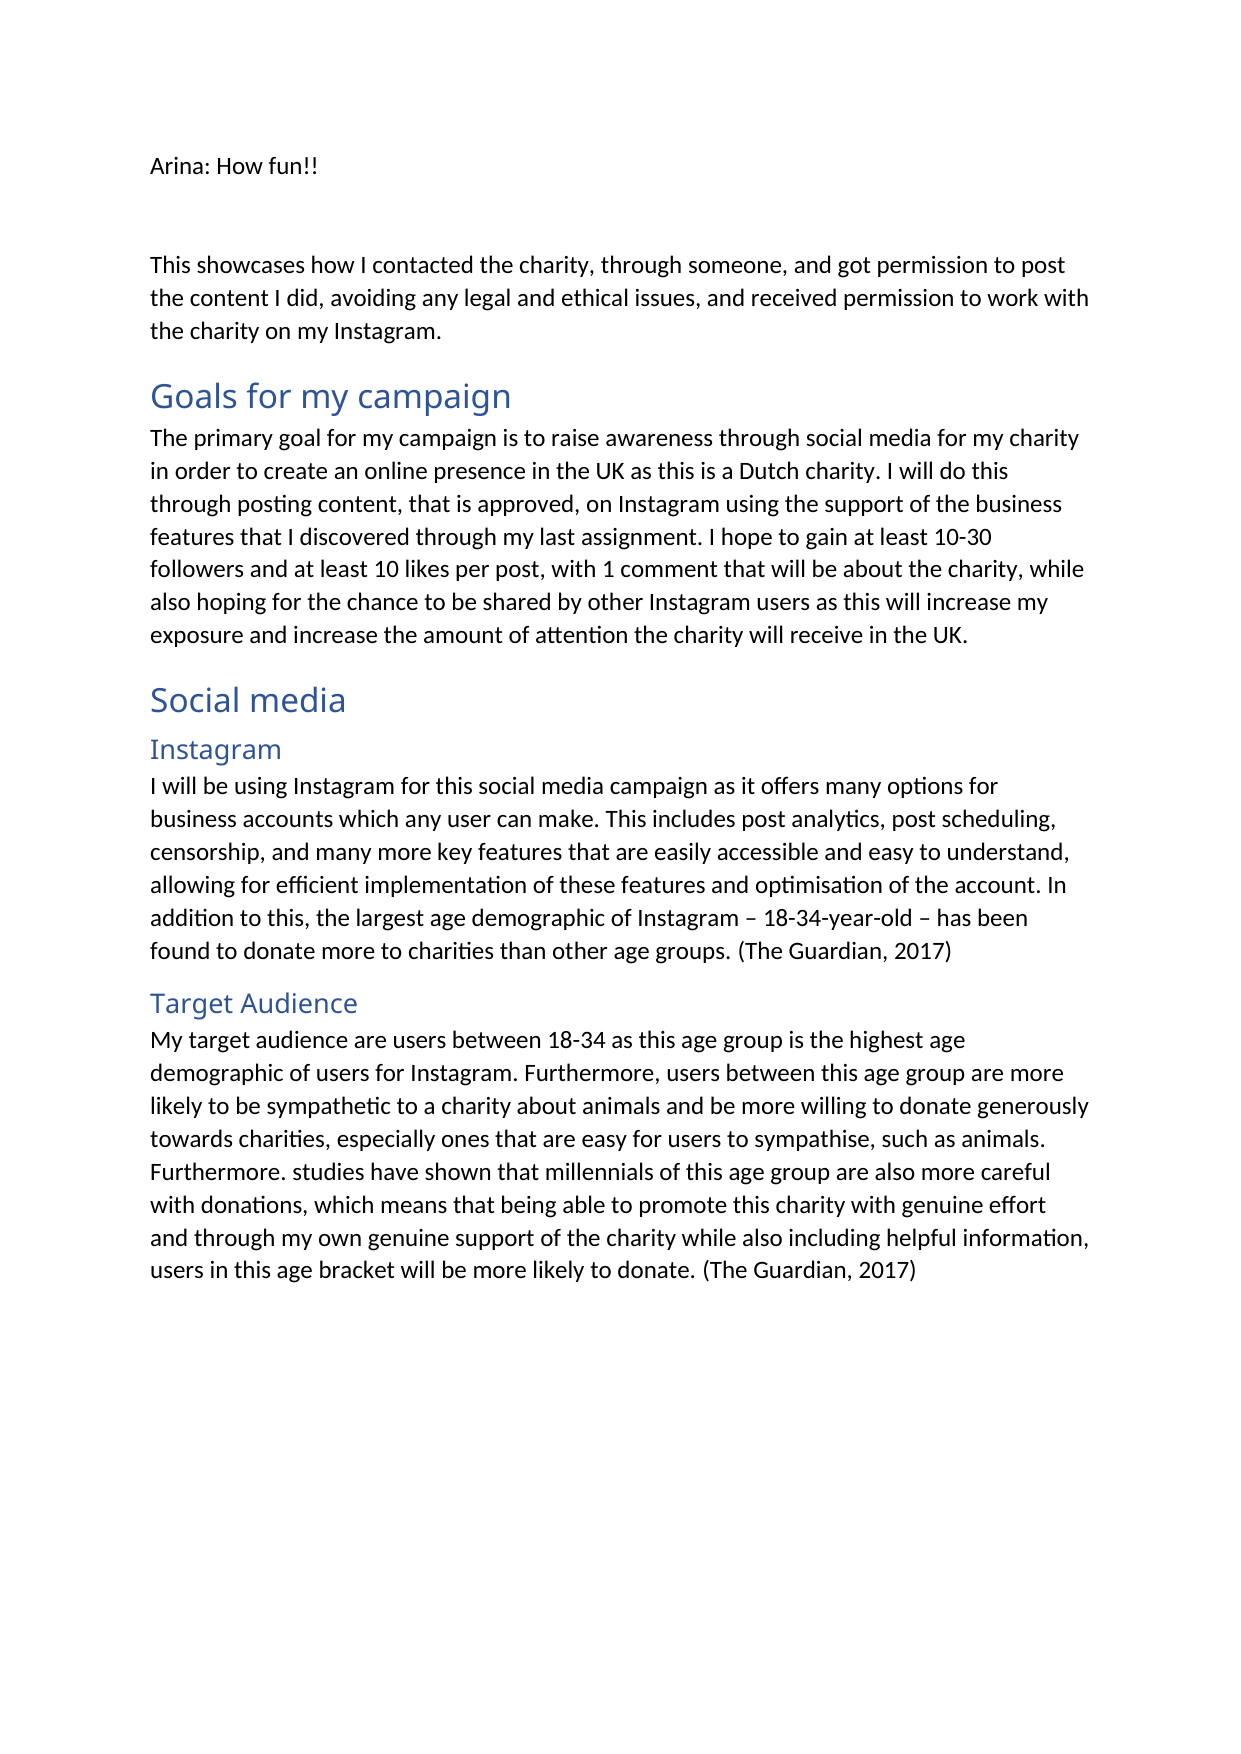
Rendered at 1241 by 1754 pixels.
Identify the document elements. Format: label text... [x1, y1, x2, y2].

text This showcases how I contacted the charity, through someone, and got permission to post the content I did, avoiding any legal and ethical issues, and received permission to work with the charity on my Instagram. [150, 249, 1090, 346]
text I will be using Instagram for this social media campaign as it offers many options for business accounts which any user can make. This includes post analytics, post scheduling, censorship, and many more key features that are easily accessible and easy to understand, allowing for efficient implementation of these features and optimisation of the account. In addition to this, the largest age demographic of Instagram – 18-34-year-old – has been found to donate more to charities than other age groups. [150, 770, 1090, 965]
subtitle Goals for my campaign [150, 373, 1090, 418]
text Arina: How fun!! [150, 150, 1090, 181]
subtitle Social media [150, 677, 1090, 723]
text The primary goal for my campaign is to raise awareness through social media for my charity in order to create an online presence in the UK as this is a Dutch charity. I will do this through posting content, that is approved, on Instagram using the support of the business features that I discovered through my last assignment. I hope to gain at least 10-30 followers and at least 10 likes per post, with 1 comment that will be about the charity, while also hoping for the chance to be shared by other Instagram users as this will increase my exposure and increase the amount of attention the charity will receive in the UK. [150, 422, 1090, 650]
subtitle Target Audience [150, 984, 1090, 1021]
text My target audience are users between 18-34 as this age group is the highest age demographic of users for Instagram. Furthermore, users between this age group are more likely to be sympathetic to a charity about animals and be more willing to donate generously towards charities, especially ones that are easy for users to sympathise, such as animals. Furthermore. studies have shown that millennials of this age group are also more careful with donations, which means that being able to promote this charity with genuine effort and through my own genuine support of the charity while also including helpful information, users in this age bracket will be more likely to donate. [150, 1024, 1090, 1285]
subtitle Instagram [150, 730, 1090, 767]
